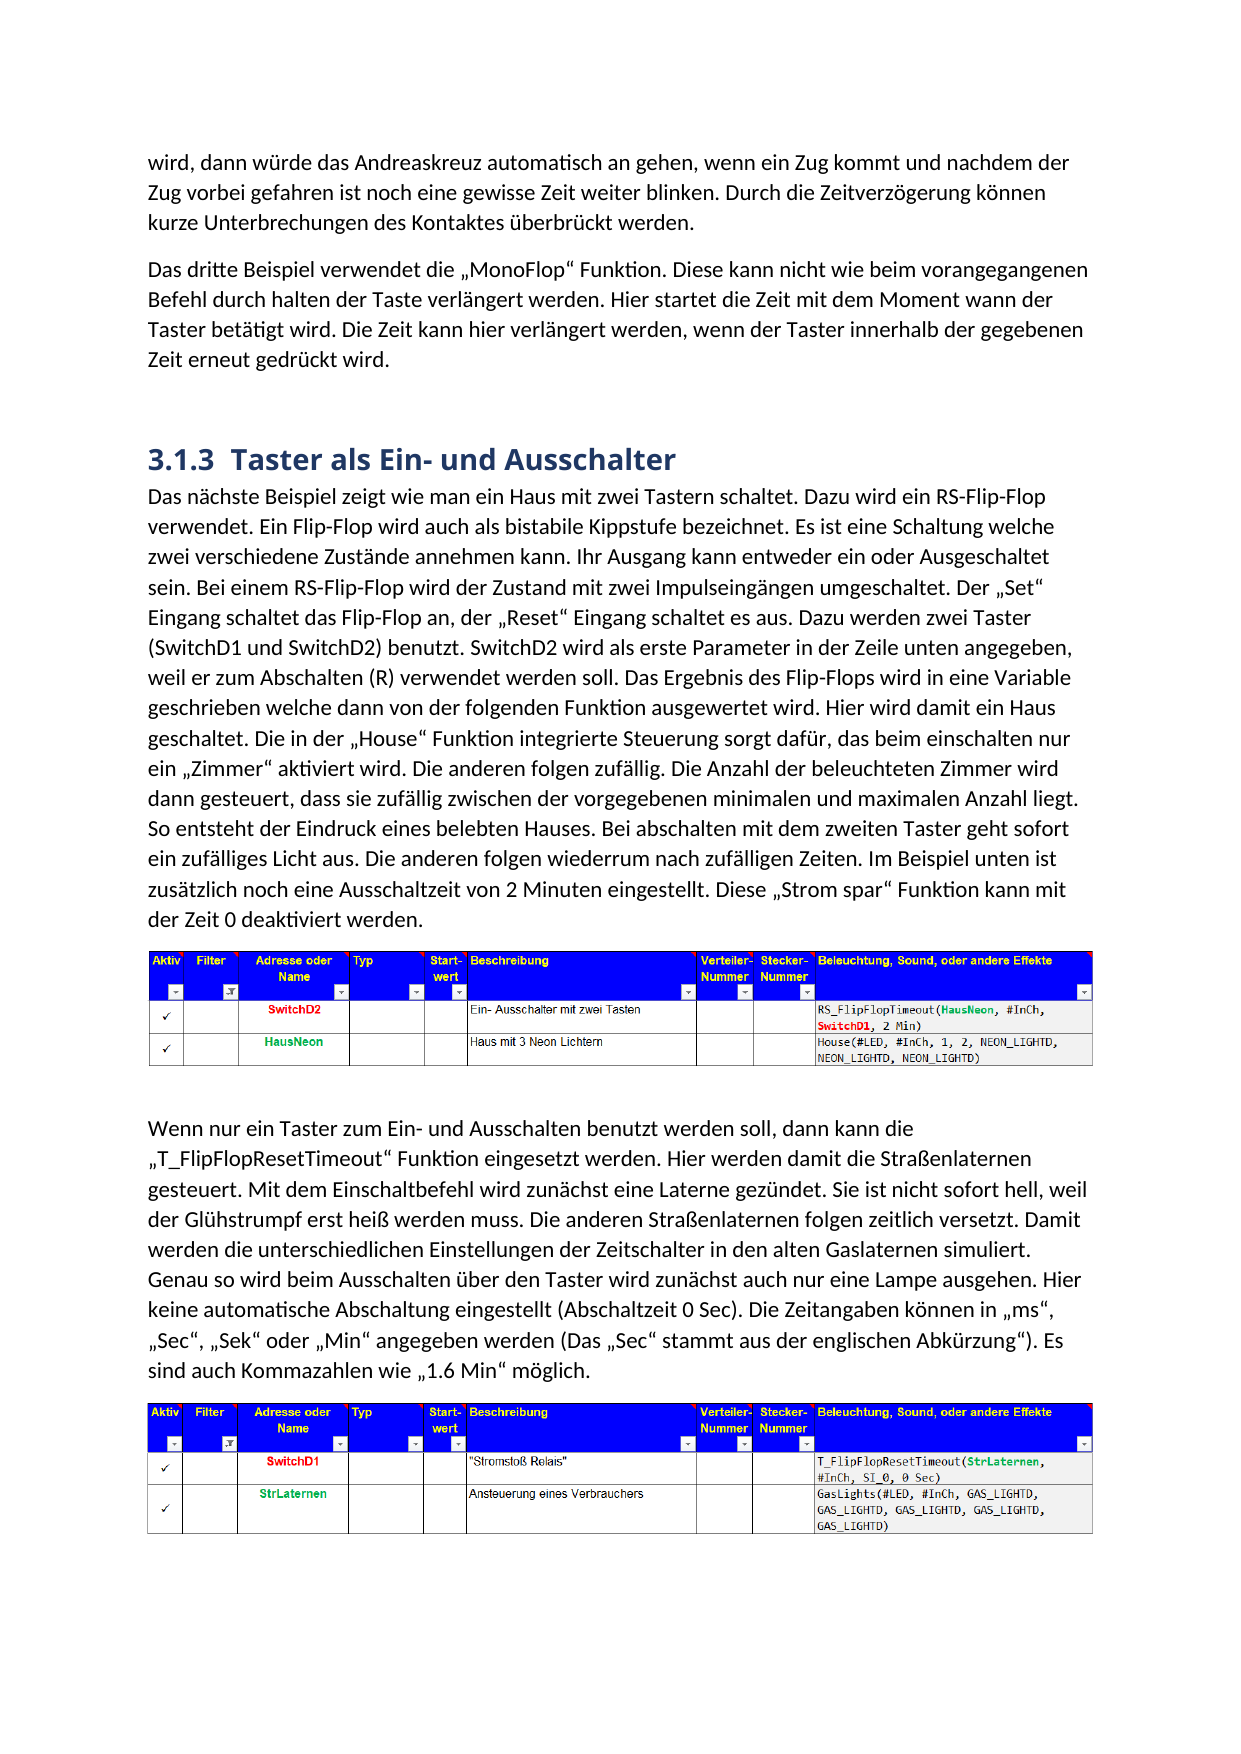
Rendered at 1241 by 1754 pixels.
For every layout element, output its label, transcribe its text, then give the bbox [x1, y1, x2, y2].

picture [147, 951, 1093, 1066]
text Das dritte Beispiel verwendet die „MonoFlop“ Funktion. Diese kann nicht wie beim vorangegangenen Befehl durch halten der Taste verlängert werden. Hier startet die Zeit mit dem Moment wann der Taster betätigt wird. Die Zeit kann hier verlängert werden, wenn der Taster innerhalb der gegebenen Zeit erneut gedrückt wird. [148, 255, 1093, 373]
text Wenn nur ein Taster zum Ein- und Ausschalten benutzt werden soll, dann kann die „T_FlipFlopResetTimeout“ Funktion eingesetzt werden. Hier werden damit die Straßenlaternen gesteuert. Mit dem Einschaltbefehl wird zunächst eine Laterne gezündet. Sie ist nicht sofort hell, weil der Glühstrumpf erst heiß werden muss. Die anderen Straßenlaternen folgen zeitlich versetzt. Damit werden die unterschiedlichen Einstellungen der Zeitschalter in den alten Gaslaternen simuliert. Genau so wird beim Ausschalten über den Taster wird zunächst auch nur eine Lampe ausgehen. Hier keine automatische Abschaltung eingestellt (Abschaltzeit 0 Sec). Die Zeitangaben können in „ms“, „Sec“, „Sek“ oder „Min“ angegeben werden (Das „Sec“ stammt aus der englischen Abkürzung“). Es sind auch Kommazahlen wie „1.6 Min“ möglich. [148, 1114, 1093, 1384]
subtitle Taster als Ein- und Ausschalter [148, 439, 1093, 479]
text Das nächste Beispiel zeigt wie man ein Haus mit zwei Tastern schaltet. Dazu wird ein RS-Flip-Flop verwendet. Ein Flip-Flop wird auch als bistabile Kippstufe bezeichnet. Es ist eine Schaltung welche zwei verschiedene Zustände annehmen kann. Ihr Ausgang kann entweder ein oder Ausgeschaltet sein. Bei einem RS-Flip-Flop wird der Zustand mit zwei Impulseingängen umgeschaltet. Der „Set“ Eingang schaltet das Flip-Flop an, der „Reset“ Eingang schaltet es aus. Dazu werden zwei Taster (SwitchD1 und SwitchD2) benutzt. SwitchD2 wird als erste Parameter in der Zeile unten angegeben, weil er zum Abschalten (R) verwendet werden soll. Das Ergebnis des Flip-Flops wird in eine Variable geschrieben welche dann von der folgenden Funktion ausgewertet wird. Hier wird damit ein Haus geschaltet. Die in der „House“ Funktion integrierte Steuerung sorgt dafür, das beim einschalten nur ein „Zimmer“ aktiviert wird. Die anderen folgen zufällig. Die Anzahl der beleuchteten Zimmer wird dann gesteuert, dass sie zufällig zwischen der vorgegebenen minimalen und maximalen Anzahl liegt. So entsteht der Eindruck eines belebten Hauses. Bei abschalten mit dem zweiten Taster geht sofort ein zufälliges Licht aus. Die anderen folgen wiederrum nach zufälligen Zeiten. Im Beispiel unten ist zusätzlich noch eine Ausschaltzeit von 2 Minuten eingestellt. Diese „Strom spar“ Funktion kann mit der Zeit 0 deaktiviert werden. [148, 482, 1093, 933]
picture [147, 1402, 1093, 1534]
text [148, 148, 1093, 236]
